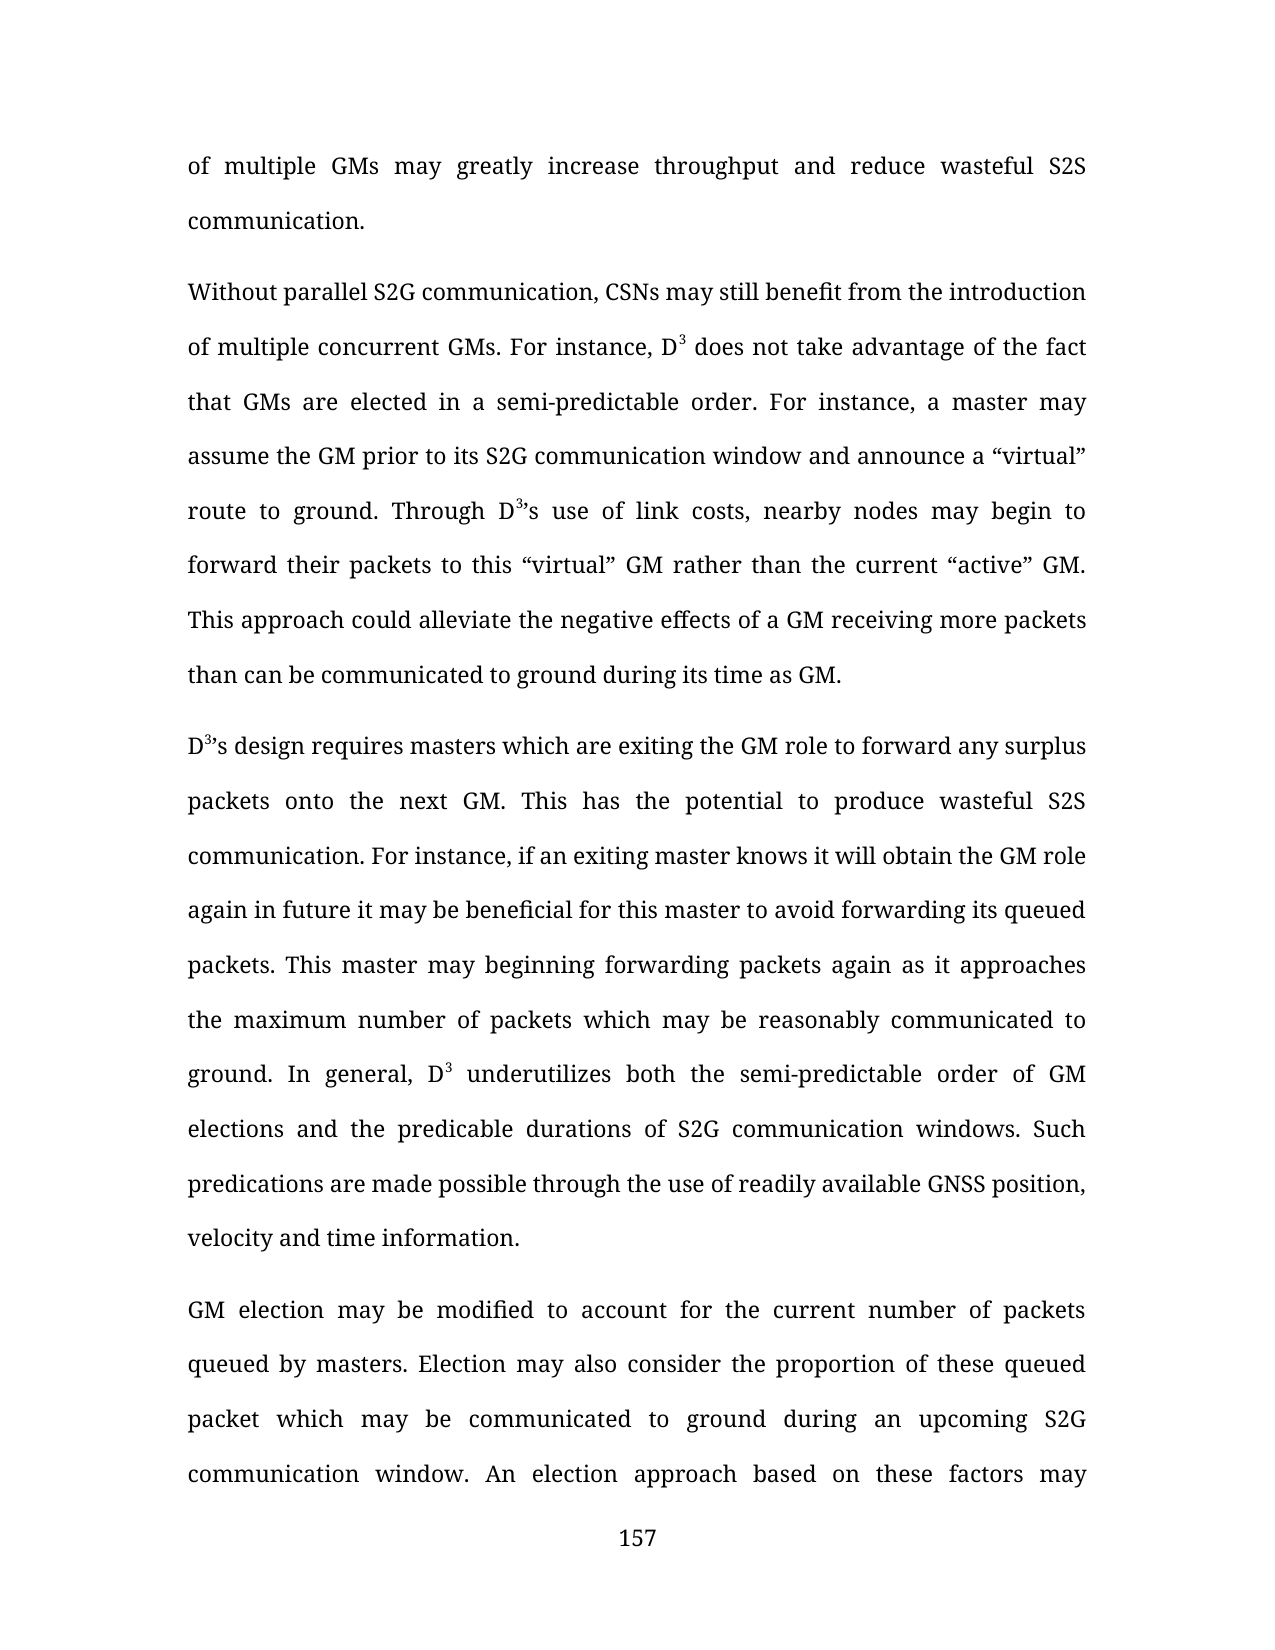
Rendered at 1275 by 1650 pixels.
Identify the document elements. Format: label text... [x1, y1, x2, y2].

text D3’s design requires masters which are exiting the GM role to forward any surplus packets onto the next GM. This has the potential to produce wasteful S2S communication. For instance, if an exiting master knows it will obtain the GM role again in future it may be beneficial for this master to avoid forwarding its queued packets. This master may beginning forwarding packets again as it approaches the maximum number of packets which may be reasonably communicated to ground. In general, D3 underutilizes both the semi-predictable order of GM elections and the predicable durations of S2G communication windows. Such predications are made possible through the use of readily available GNSS position, velocity and time information. [187, 730, 1087, 1254]
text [187, 150, 1087, 236]
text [187, 1294, 1087, 1489]
text Without parallel S2G communication, CSNs may still benefit from the introduction of multiple concurrent GMs. For instance, D3 does not take advantage of the fact that GMs are elected in a semi-predictable order. For instance, a master may assume the GM prior to its S2G communication window and announce a “virtual” route to ground. Through D3’s use of link costs, nearby nodes may begin to forward their packets to this “virtual” GM rather than the current “active” GM. This approach could alleviate the negative effects of a GM receiving more packets than can be communicated to ground during its time as GM. [187, 276, 1087, 690]
